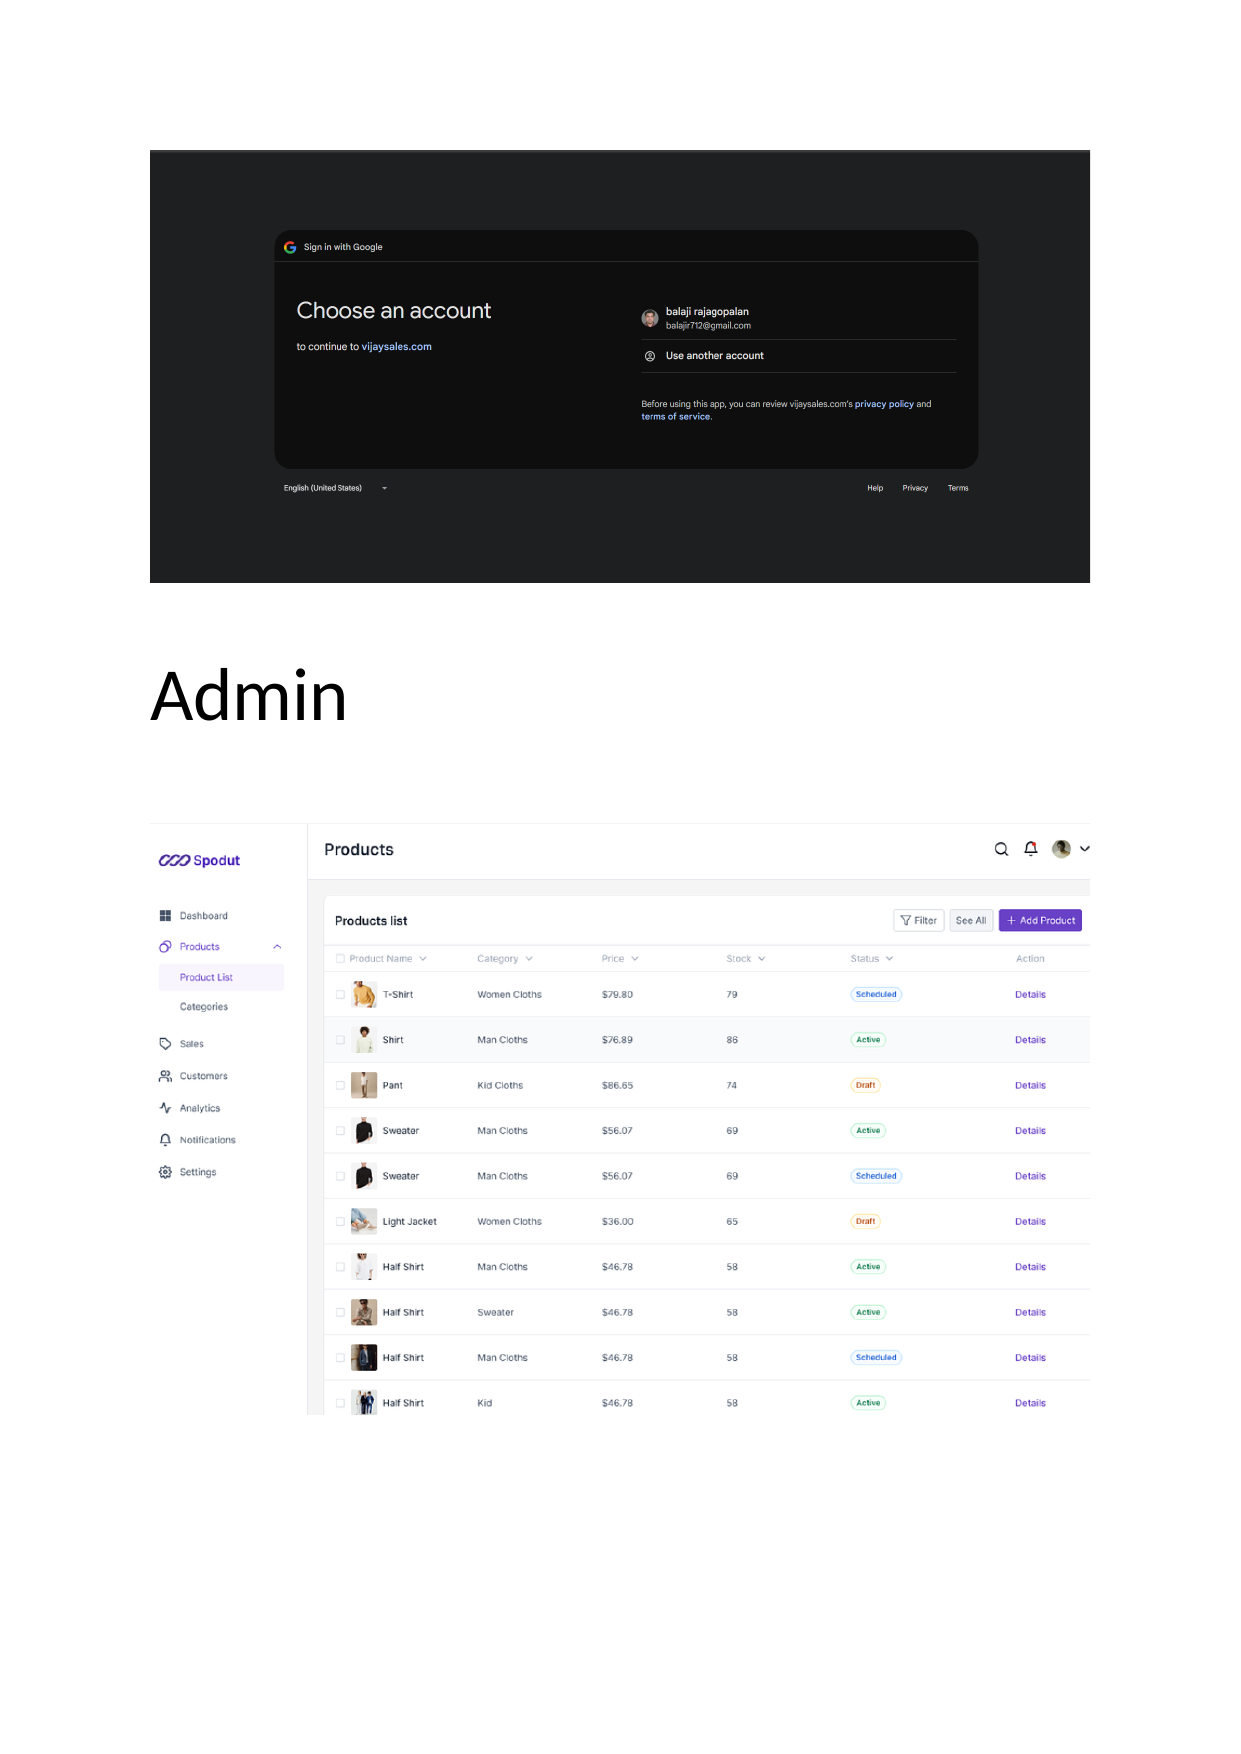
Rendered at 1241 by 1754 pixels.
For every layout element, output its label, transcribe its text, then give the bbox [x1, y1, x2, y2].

text Admin [150, 648, 1090, 739]
picture [150, 810, 1091, 1415]
picture [150, 150, 1091, 583]
